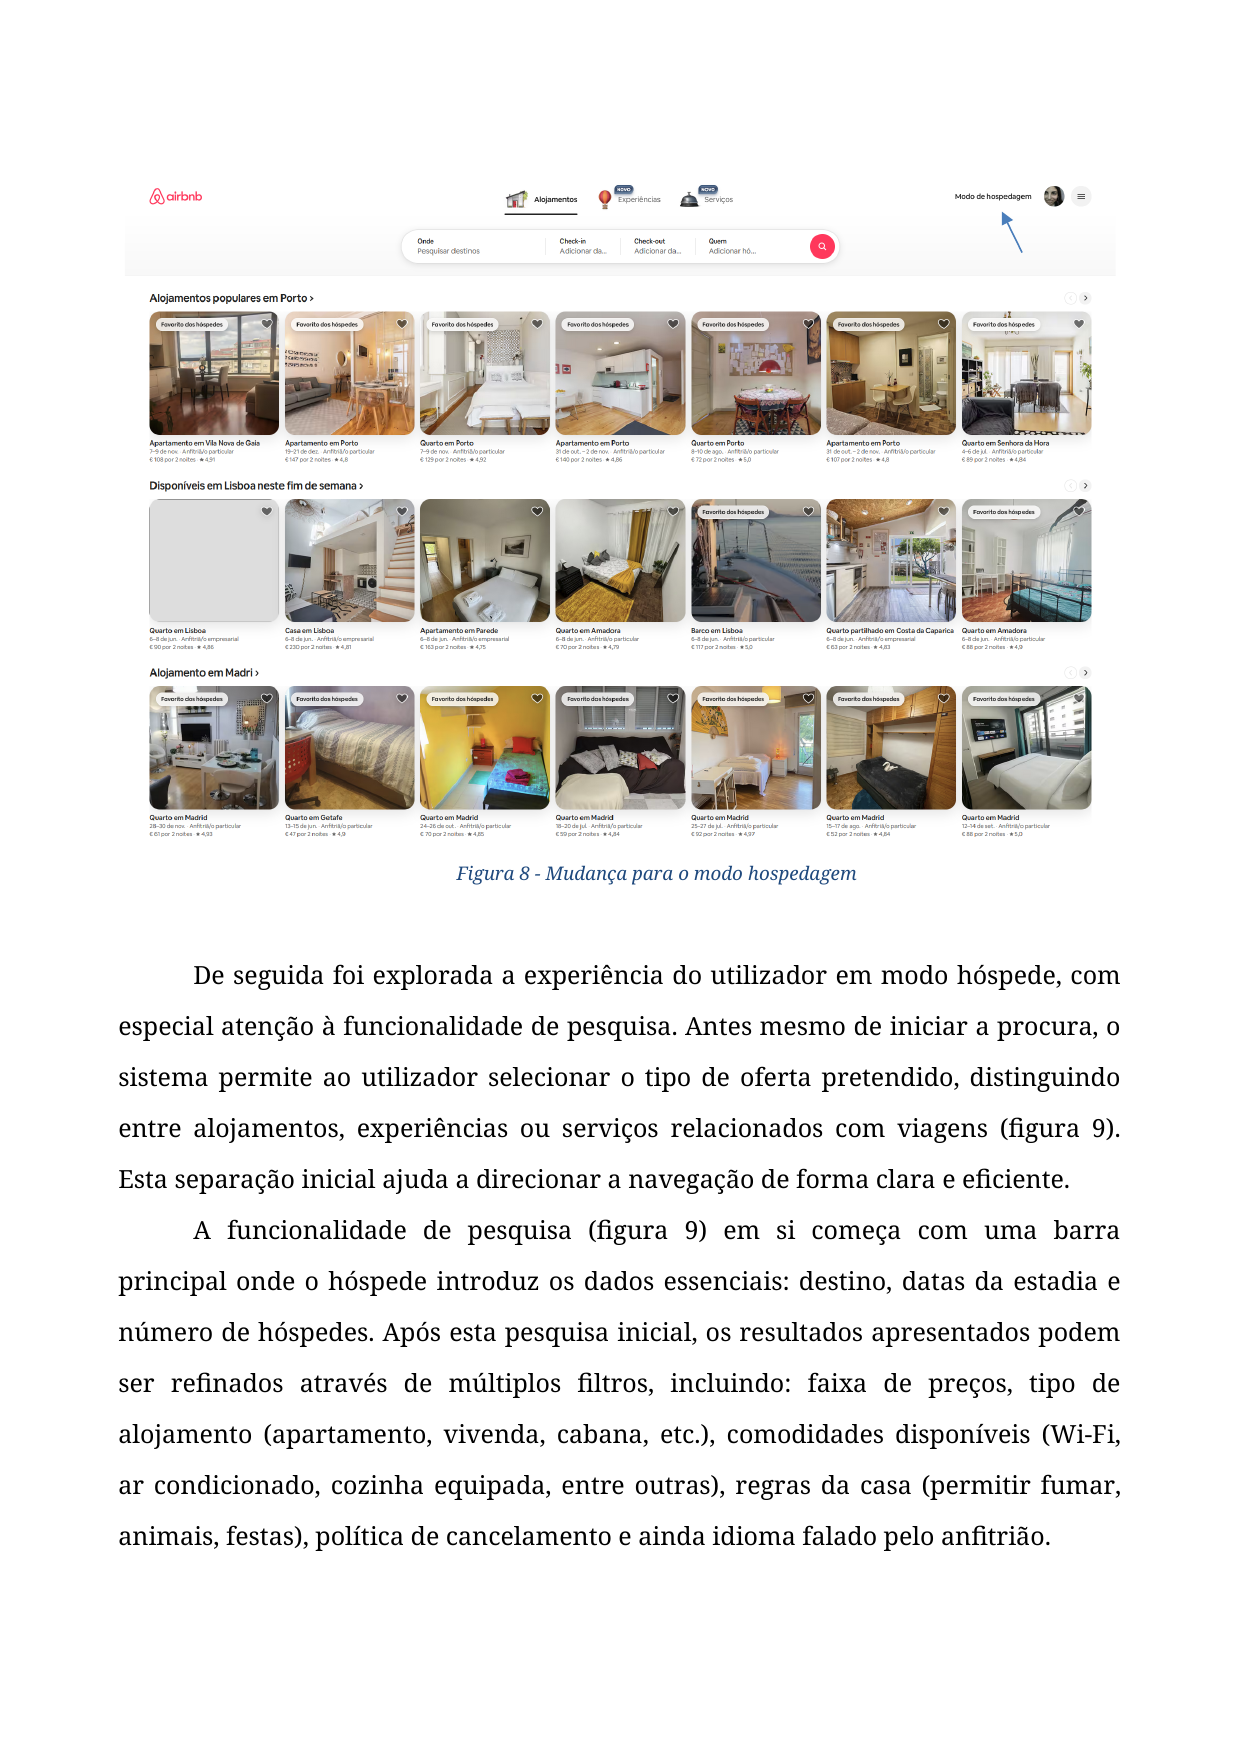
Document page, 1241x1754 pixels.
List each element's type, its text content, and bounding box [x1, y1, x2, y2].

text A funcionalidade de pesquisa (figura 9) em si começa com uma barra principal onde o hóspede introduz os dados essenciais: destino, datas da estadia e número de hóspedes. Após esta pesquisa inicial, os resultados apresentados podem ser refinados através de múltiplos filtros, incluindo: faixa de preços, tipo de alojamento (apartamento, vivenda, cabana, etc.), comodidades disponíveis (Wi-Fi, ar condicionado, cozinha equipada, entre outras), regras da casa (permitir fumar, animais, festas), política de cancelamento e ainda idioma falado pelo anfitrião. [118, 1213, 1122, 1553]
picture [124, 177, 1116, 844]
text De seguida foi explorada a experiência do utilizador em modo hóspede, com especial atenção à funcionalidade de pesquisa. Antes mesmo de iniciar a procura, o sistema permite ao utilizador selecionar o tipo de oferta pretendido, distinguindo entre alojamentos, experiências ou serviços relacionados com viagens (figura 9). Esta separação inicial ajuda a direcionar a navegação de forma clara e eficiente. [118, 957, 1122, 1196]
